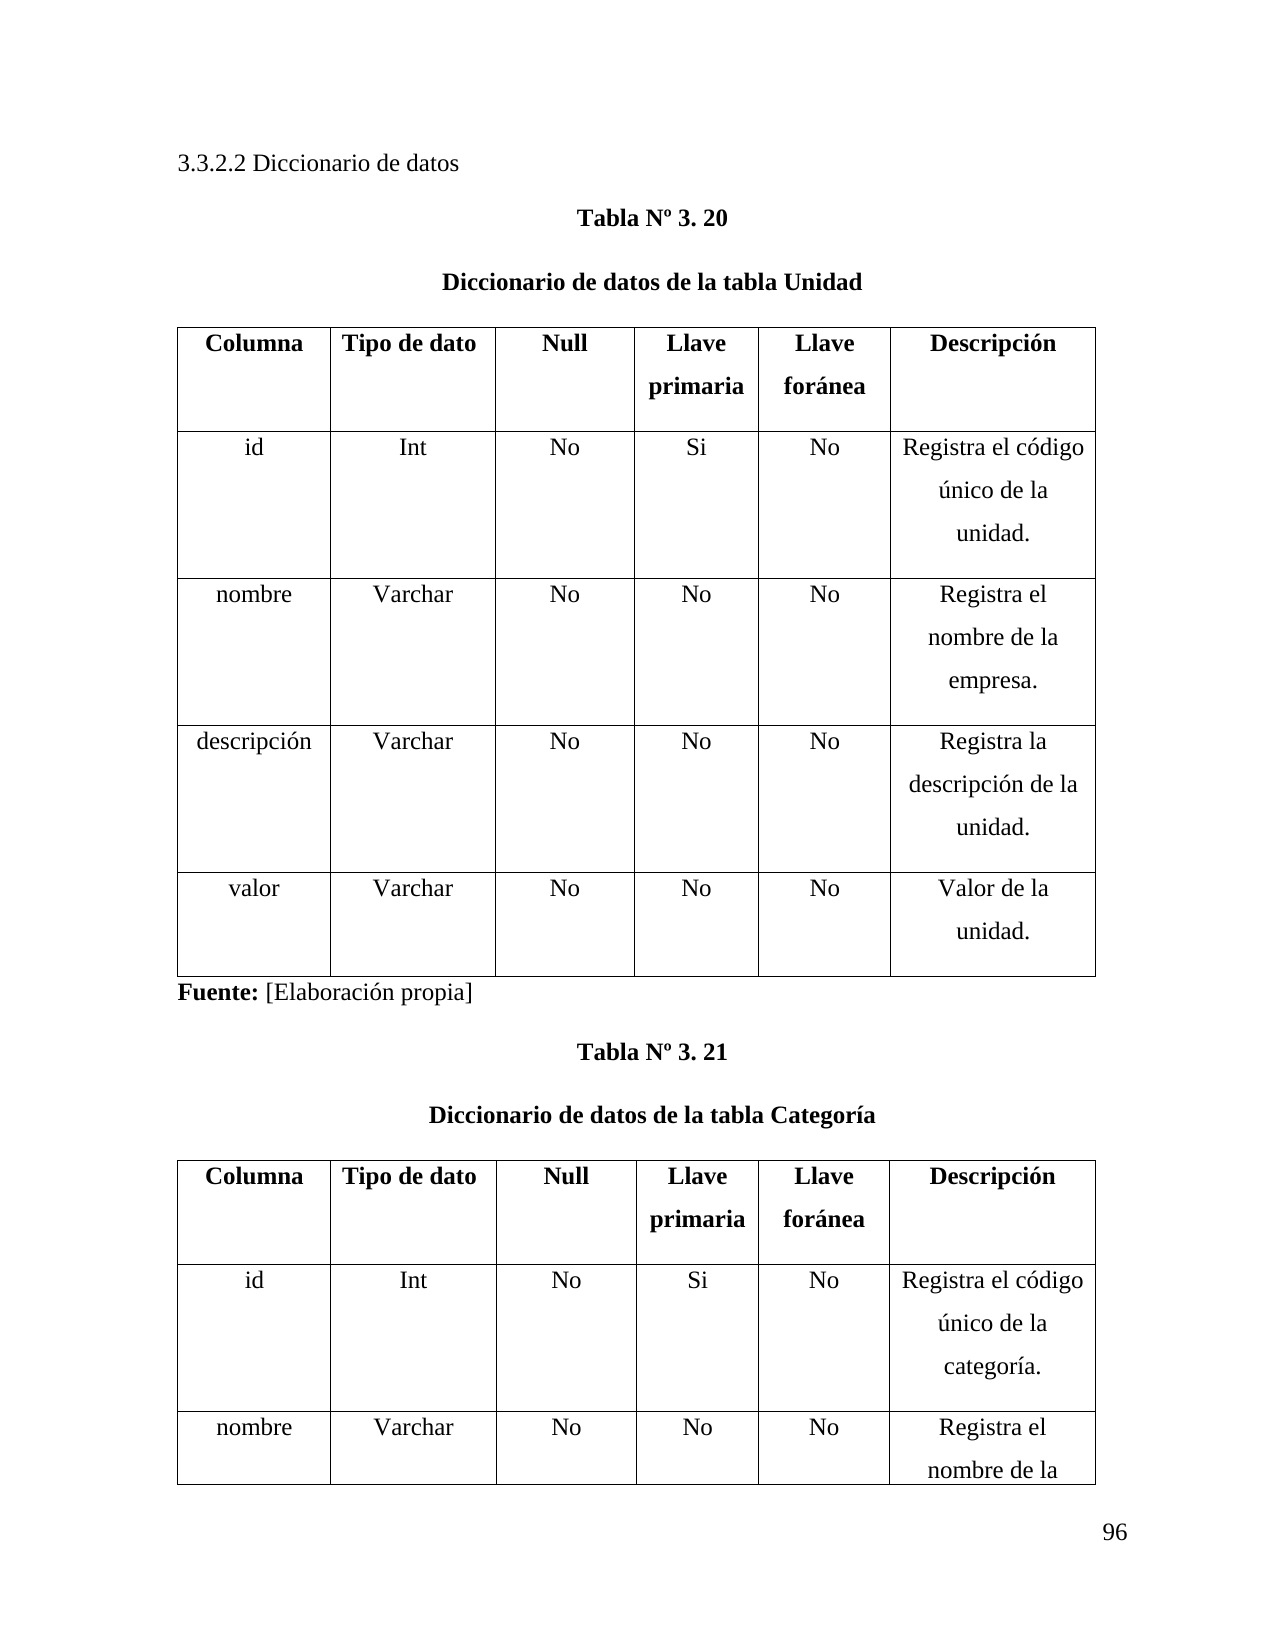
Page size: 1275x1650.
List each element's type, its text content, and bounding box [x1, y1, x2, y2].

table_header Null [497, 1161, 636, 1264]
text Diccionario de datos de la tabla Unidad [177, 267, 1127, 296]
table_header Llave primaria [635, 328, 758, 431]
text Tabla Nº 3. 21 [177, 1037, 1127, 1065]
subtitle Diccionario de datos [177, 148, 1127, 176]
table_header Tipo de dato [331, 328, 495, 431]
table_cell Varchar [331, 579, 495, 725]
table_header Llave primaria [637, 1161, 758, 1264]
table_cell No [635, 579, 758, 725]
table_cell Si [637, 1265, 758, 1411]
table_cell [890, 1412, 1095, 1484]
table_cell No [759, 1412, 889, 1484]
table_cell No [759, 726, 890, 872]
table_cell Varchar [331, 873, 495, 976]
table_cell No [496, 873, 634, 976]
table_cell No [637, 1412, 758, 1484]
table_cell Int [331, 1265, 496, 1411]
table_cell No [635, 726, 758, 872]
table_header Null [496, 328, 634, 431]
table_cell Registra el código único de la unidad. [891, 432, 1095, 578]
table_cell No [496, 579, 634, 725]
table_cell Si [635, 432, 758, 578]
table_cell No [759, 873, 890, 976]
table_cell descripción [178, 726, 330, 872]
text Fuente: [Elaboración propia] [177, 977, 1127, 1006]
table_cell valor [178, 873, 330, 976]
table_cell No [759, 1265, 889, 1411]
table_cell nombre [178, 1412, 330, 1484]
table_header Llave foránea [759, 1161, 889, 1264]
table_cell No [496, 432, 634, 578]
text Tabla Nº 3. 20 [177, 203, 1127, 232]
table_header Tipo de dato [331, 1161, 496, 1264]
table_cell No [497, 1412, 636, 1484]
table_cell Registra el nombre de la empresa. [891, 579, 1095, 725]
text Diccionario de datos de la tabla Categoría [177, 1101, 1127, 1129]
table_cell Valor de la unidad. [891, 873, 1095, 976]
table_cell nombre [178, 579, 330, 725]
table_cell No [496, 726, 634, 872]
table_header Descripción [890, 1161, 1095, 1264]
table_header Llave foránea [759, 328, 890, 431]
table_cell No [759, 579, 890, 725]
table_cell Registra el código único de la categoría. [890, 1265, 1095, 1411]
table_cell Int [331, 432, 495, 578]
table_header Columna [178, 328, 330, 431]
table_cell Registra la descripción de la unidad. [891, 726, 1095, 872]
table_cell id [178, 1265, 330, 1411]
table_cell id [178, 432, 330, 578]
table_cell Varchar [331, 1412, 496, 1484]
table_header Columna [178, 1161, 330, 1264]
table_header Descripción [891, 328, 1095, 431]
table_cell No [497, 1265, 636, 1411]
table_cell Varchar [331, 726, 495, 872]
table_cell No [635, 873, 758, 976]
table_cell No [759, 432, 890, 578]
